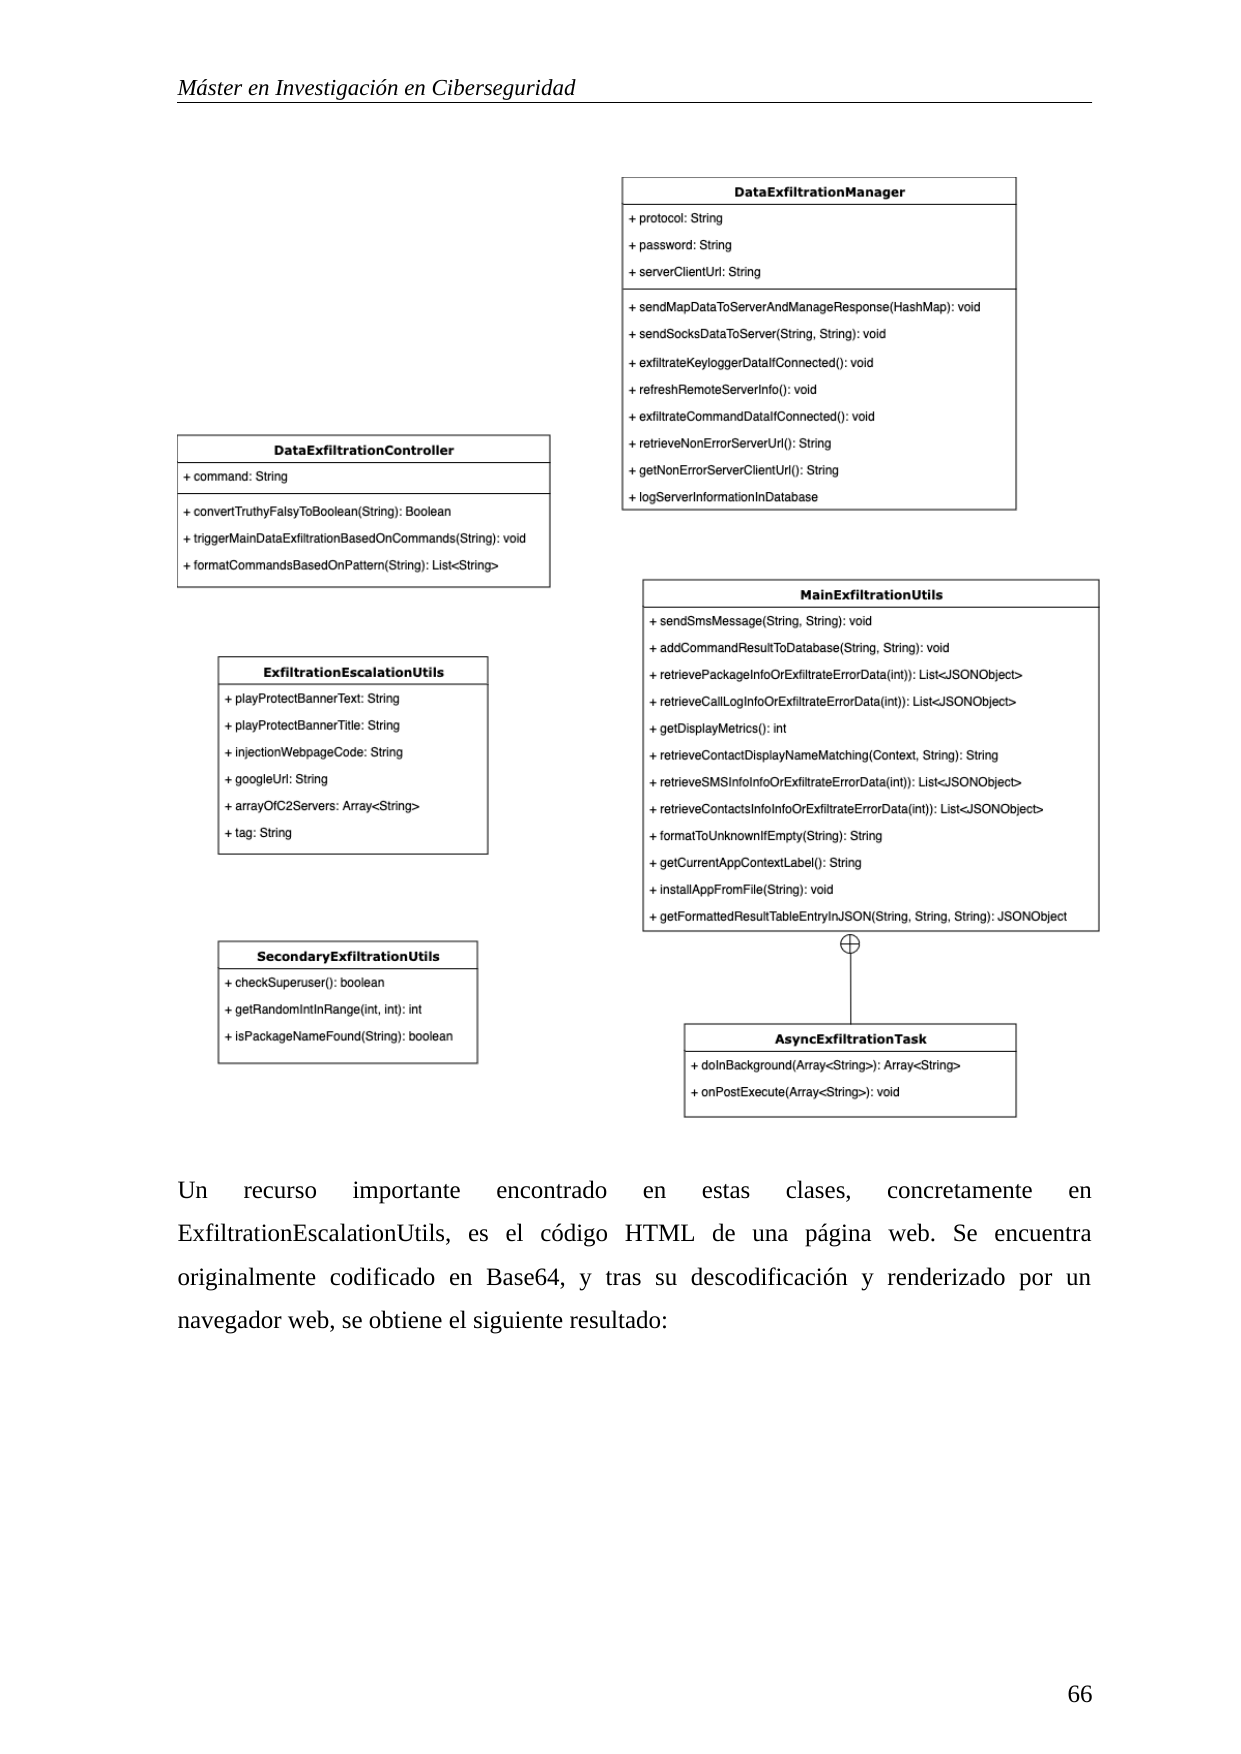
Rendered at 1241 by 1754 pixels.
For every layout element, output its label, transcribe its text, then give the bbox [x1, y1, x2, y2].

text Un recurso importante encontrado en estas clases, concretamente en ExfiltrationEscalationUtils, es el código HTML de una página web. Se encuentra originalmente codificado en Base64, y tras su descodificación y renderizado por un navegador web, se obtiene el siguiente resultado: [177, 1175, 1092, 1333]
picture [177, 177, 1100, 1118]
